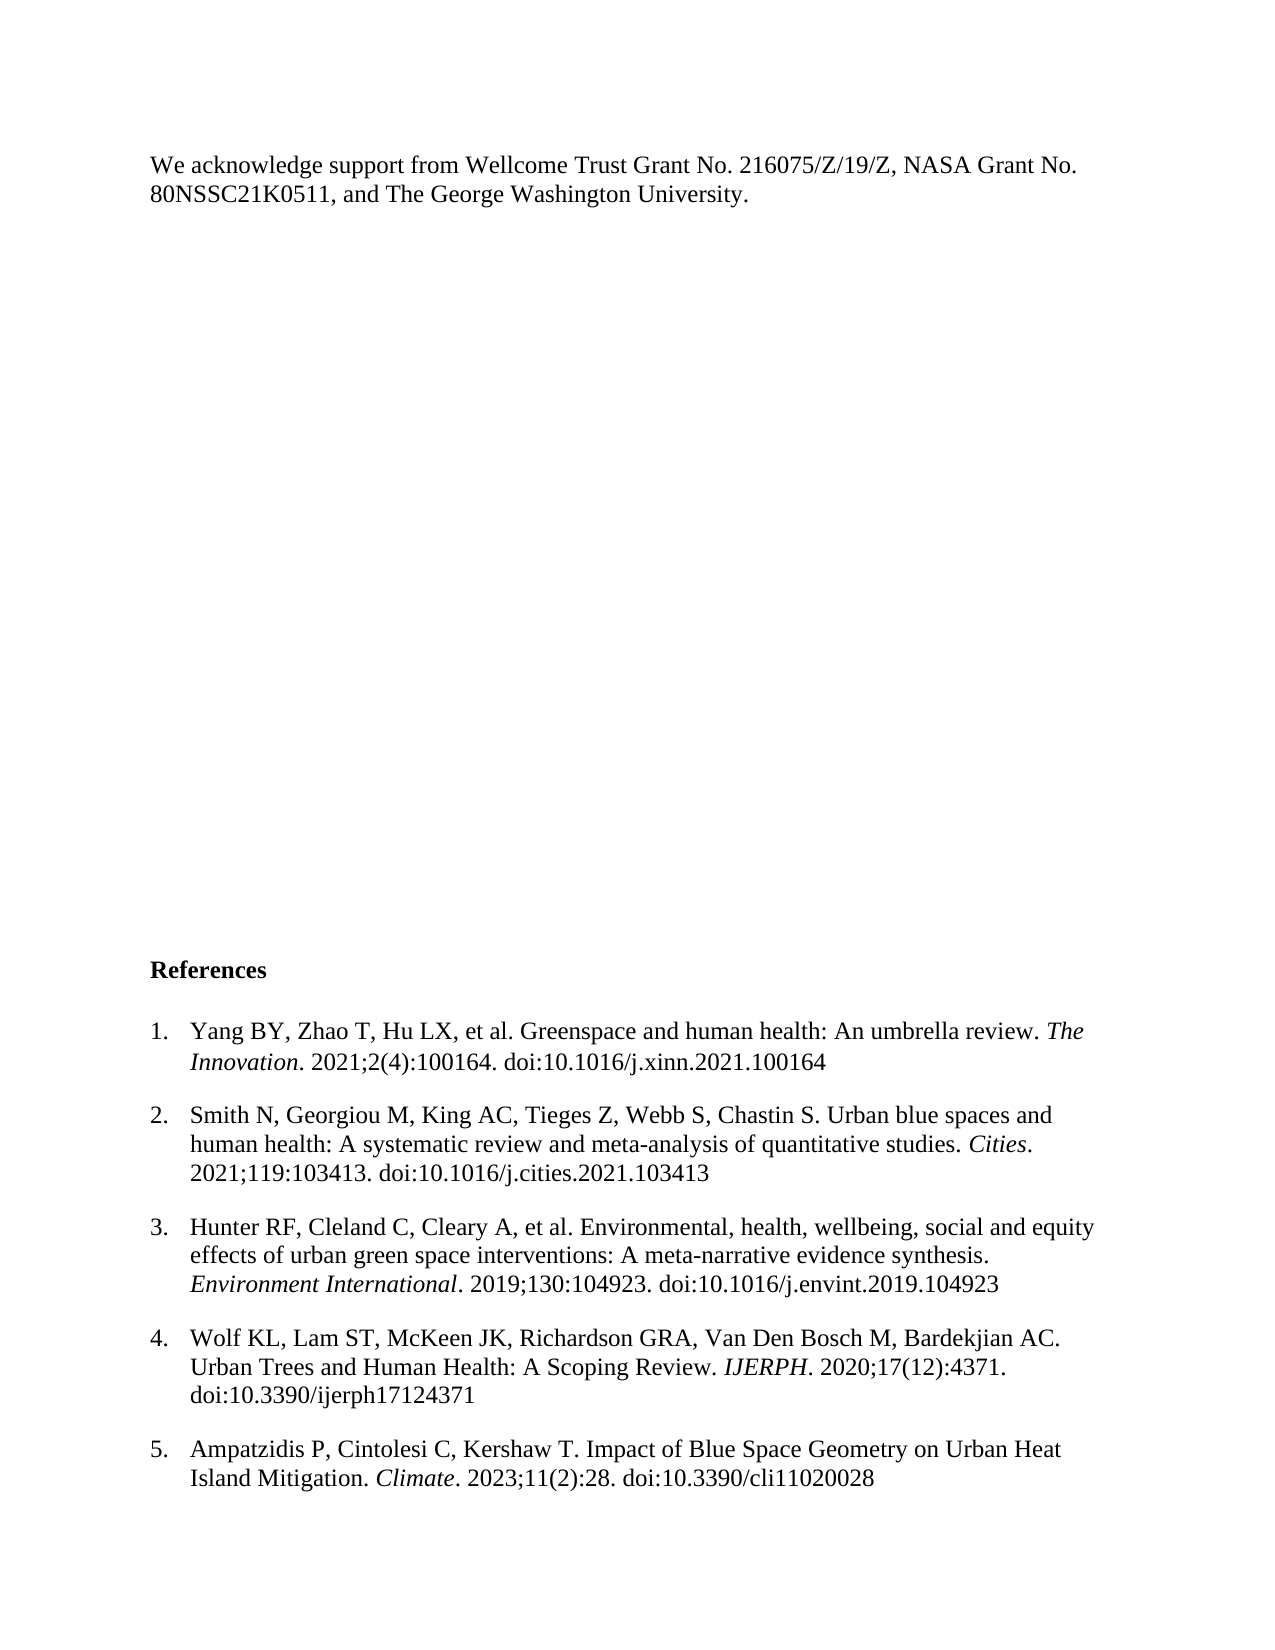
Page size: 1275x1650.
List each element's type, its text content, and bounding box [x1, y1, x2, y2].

text 4. Wolf KL, Lam ST, McKeen JK, Richardson GRA, Van Den Bosch M, Bardekjian AC. Urban Trees and Human Health: A Scoping Review. IJERPH. 2020;17(12):4371. doi:10.3390/ijerph17124371 [150, 1323, 1125, 1409]
text We acknowledge support from Wellcome Trust Grant No. 216075/Z/19/Z, NASA Grant No. 80NSSC21K0511, and The George Washington University. [150, 150, 1125, 207]
text 2. Smith N, Georgiou M, King AC, Tieges Z, Webb S, Chastin S. Urban blue spaces and human health: A systematic review and meta-analysis of quantitative studies. Cities. 2021;119:103413. doi:10.1016/j.cities.2021.103413 [150, 1100, 1125, 1187]
text 1. Yang BY, Zhao T, Hu LX, et al. Greenspace and human health: An umbrella review. The Innovation. 2021;2(4):100164. doi:10.1016/j.xinn.2021.100164 [150, 1012, 1125, 1075]
text 3. Hunter RF, Cleland C, Cleary A, et al. Environmental, health, wellbeing, social and equity effects of urban green space interventions: A meta-narrative evidence synthesis. Environment International. 2019;130:104923. doi:10.1016/j.envint.2019.104923 [150, 1212, 1125, 1298]
text 5. Ampatzidis P, Cintolesi C, Kershaw T. Impact of Blue Space Geometry on Urban Heat Island Mitigation. Climate. 2023;11(2):28. doi:10.3390/cli11020028 [150, 1434, 1125, 1492]
text References [150, 955, 1125, 984]
